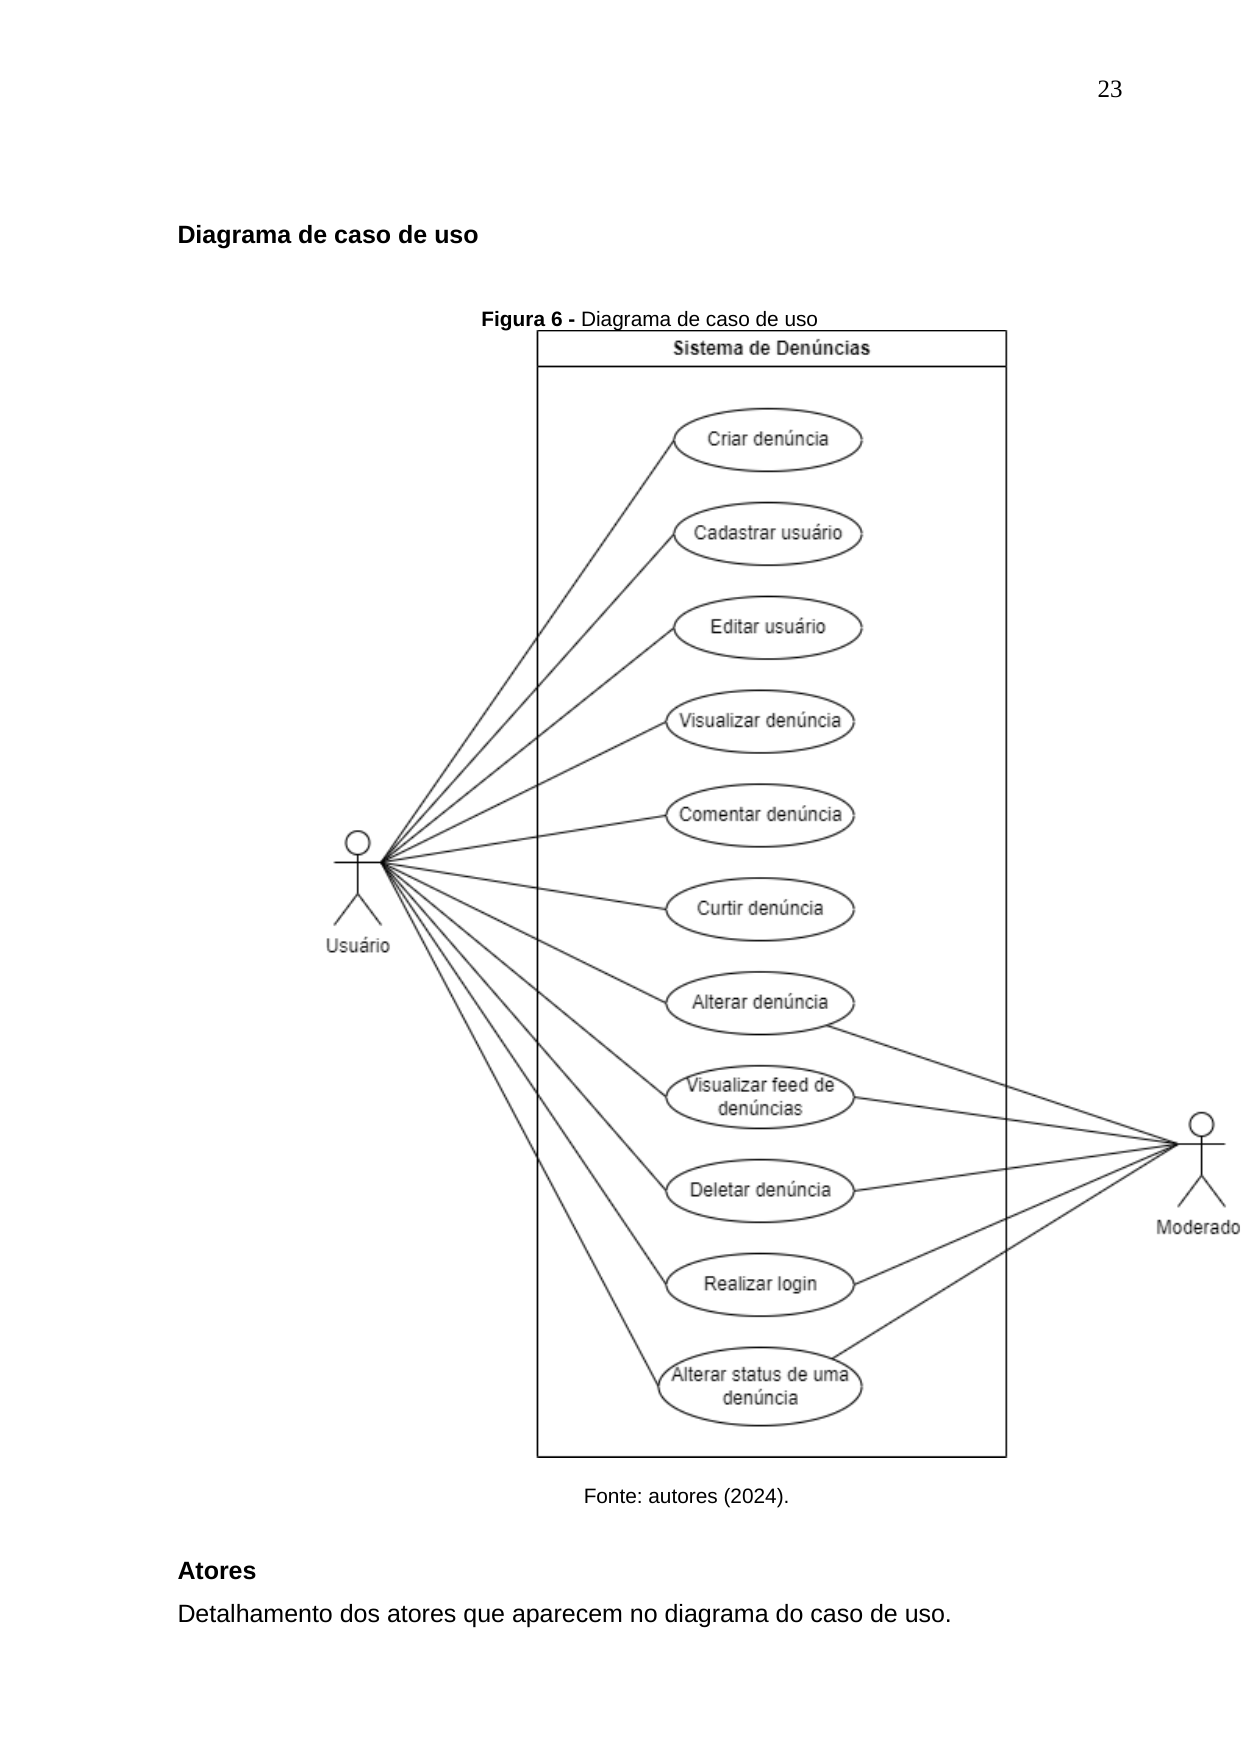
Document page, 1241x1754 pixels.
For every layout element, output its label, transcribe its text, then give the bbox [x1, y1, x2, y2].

text Fonte: autores (2024). [177, 1484, 1122, 1508]
text Figura 6 - Diagrama de caso de uso [177, 307, 1122, 331]
text Atores [177, 1556, 1122, 1585]
picture [326, 330, 1241, 1458]
text Detalhamento dos atores que aparecem no diagrama do caso de uso. [177, 1599, 1122, 1628]
text Diagrama de caso de uso [177, 220, 1122, 249]
